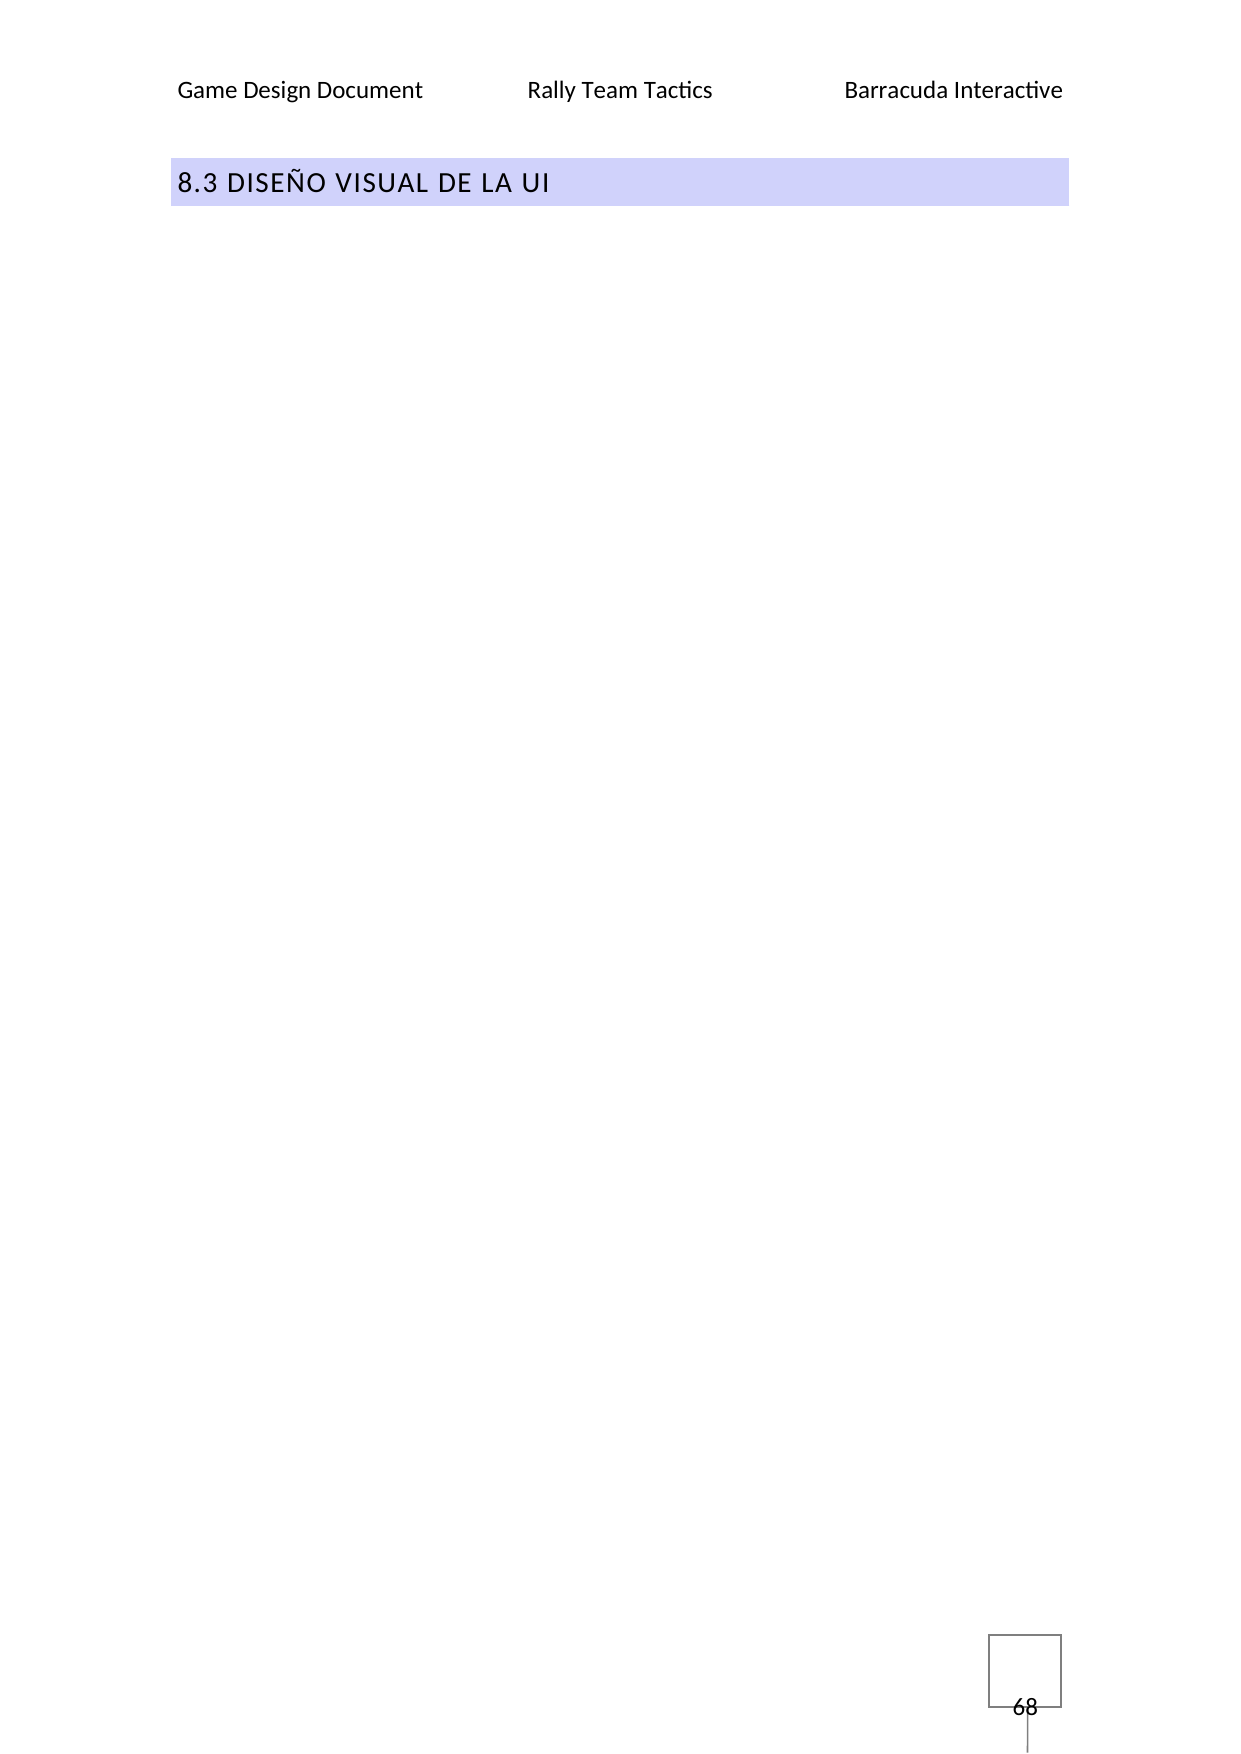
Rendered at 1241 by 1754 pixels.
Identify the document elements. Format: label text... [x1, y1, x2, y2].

subtitle 8.3 Diseño visual de la UI [177, 164, 1063, 200]
